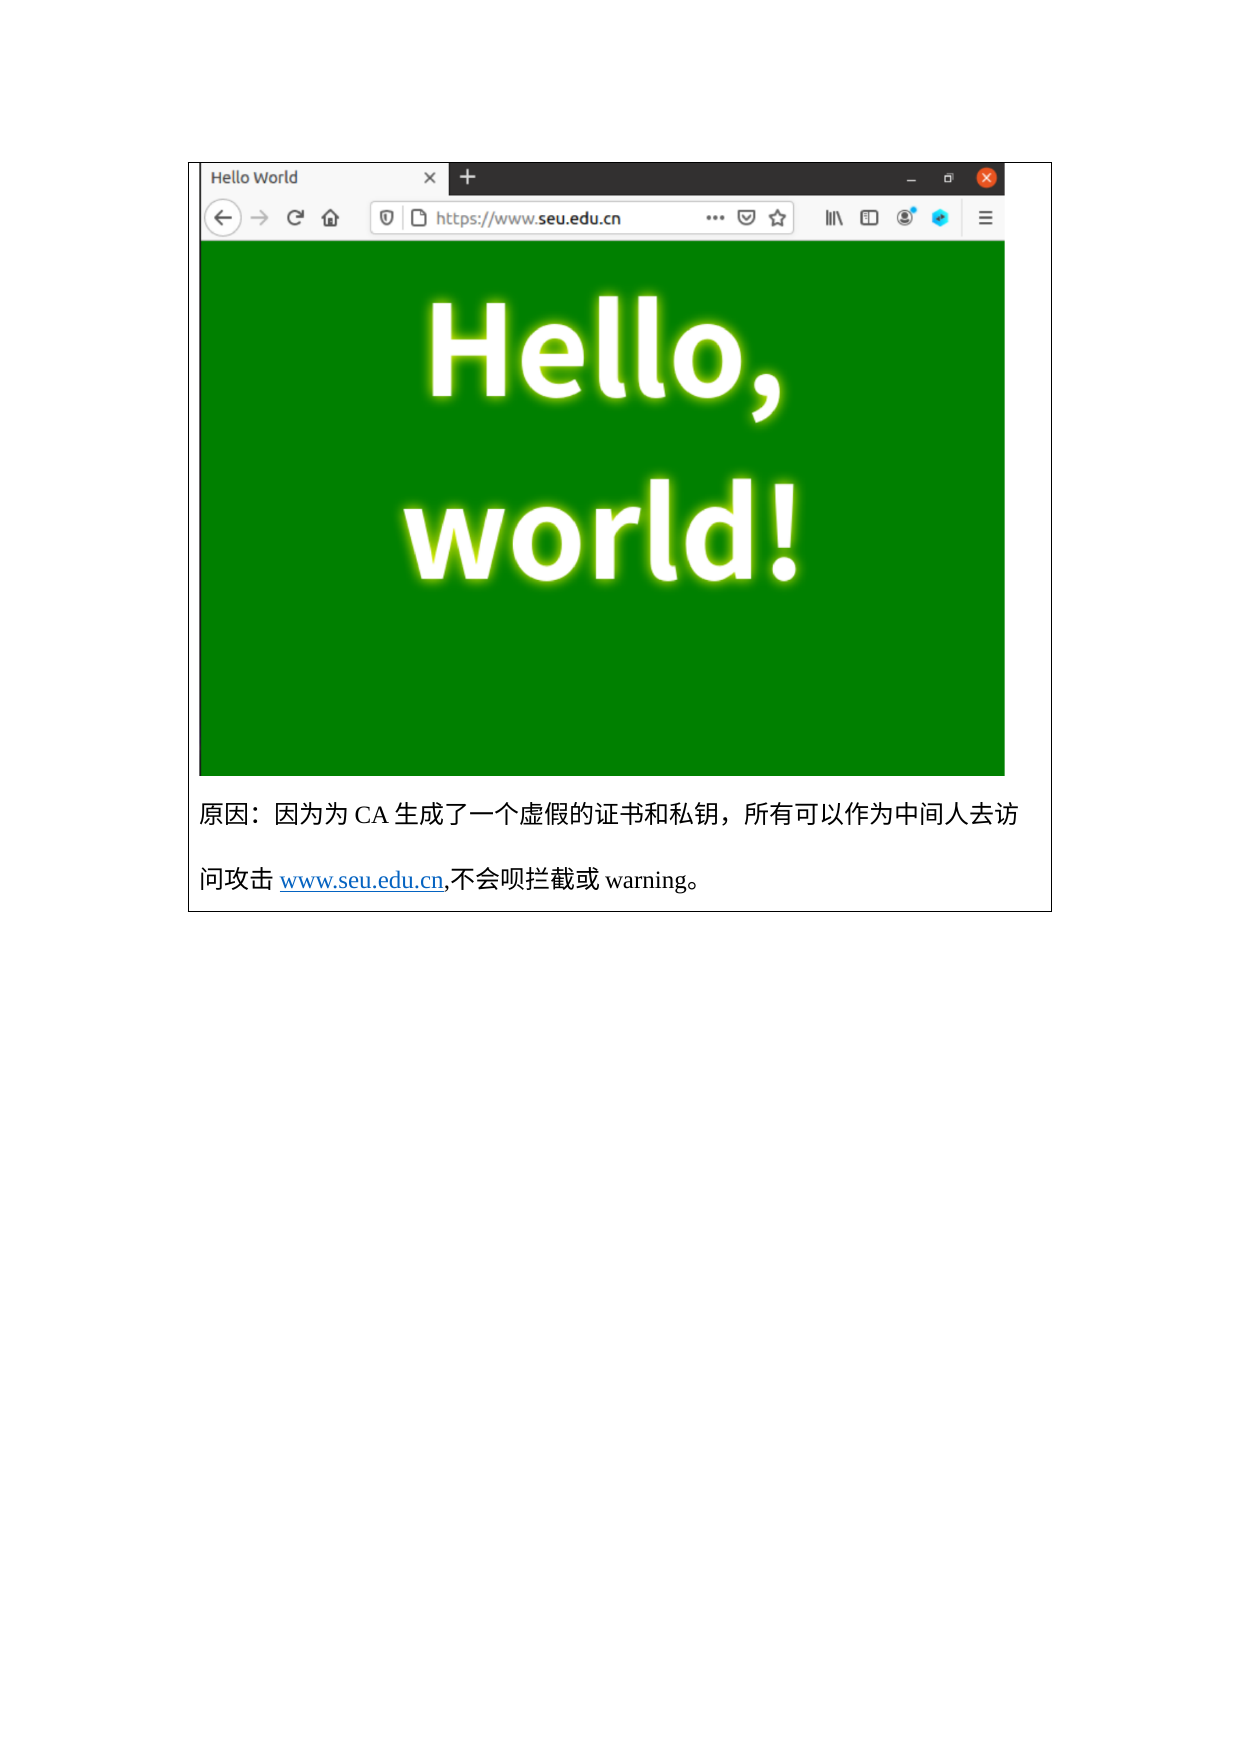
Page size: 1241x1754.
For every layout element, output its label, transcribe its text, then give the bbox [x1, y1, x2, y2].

table_cell 截图 原因：因为为CA生成了一个虚假的证书和私钥，所有可以作为中间人去访问攻击www.seu.edu.cn,不会呗拦截或warning。 [189, 163, 1051, 911]
picture [199, 163, 1005, 776]
